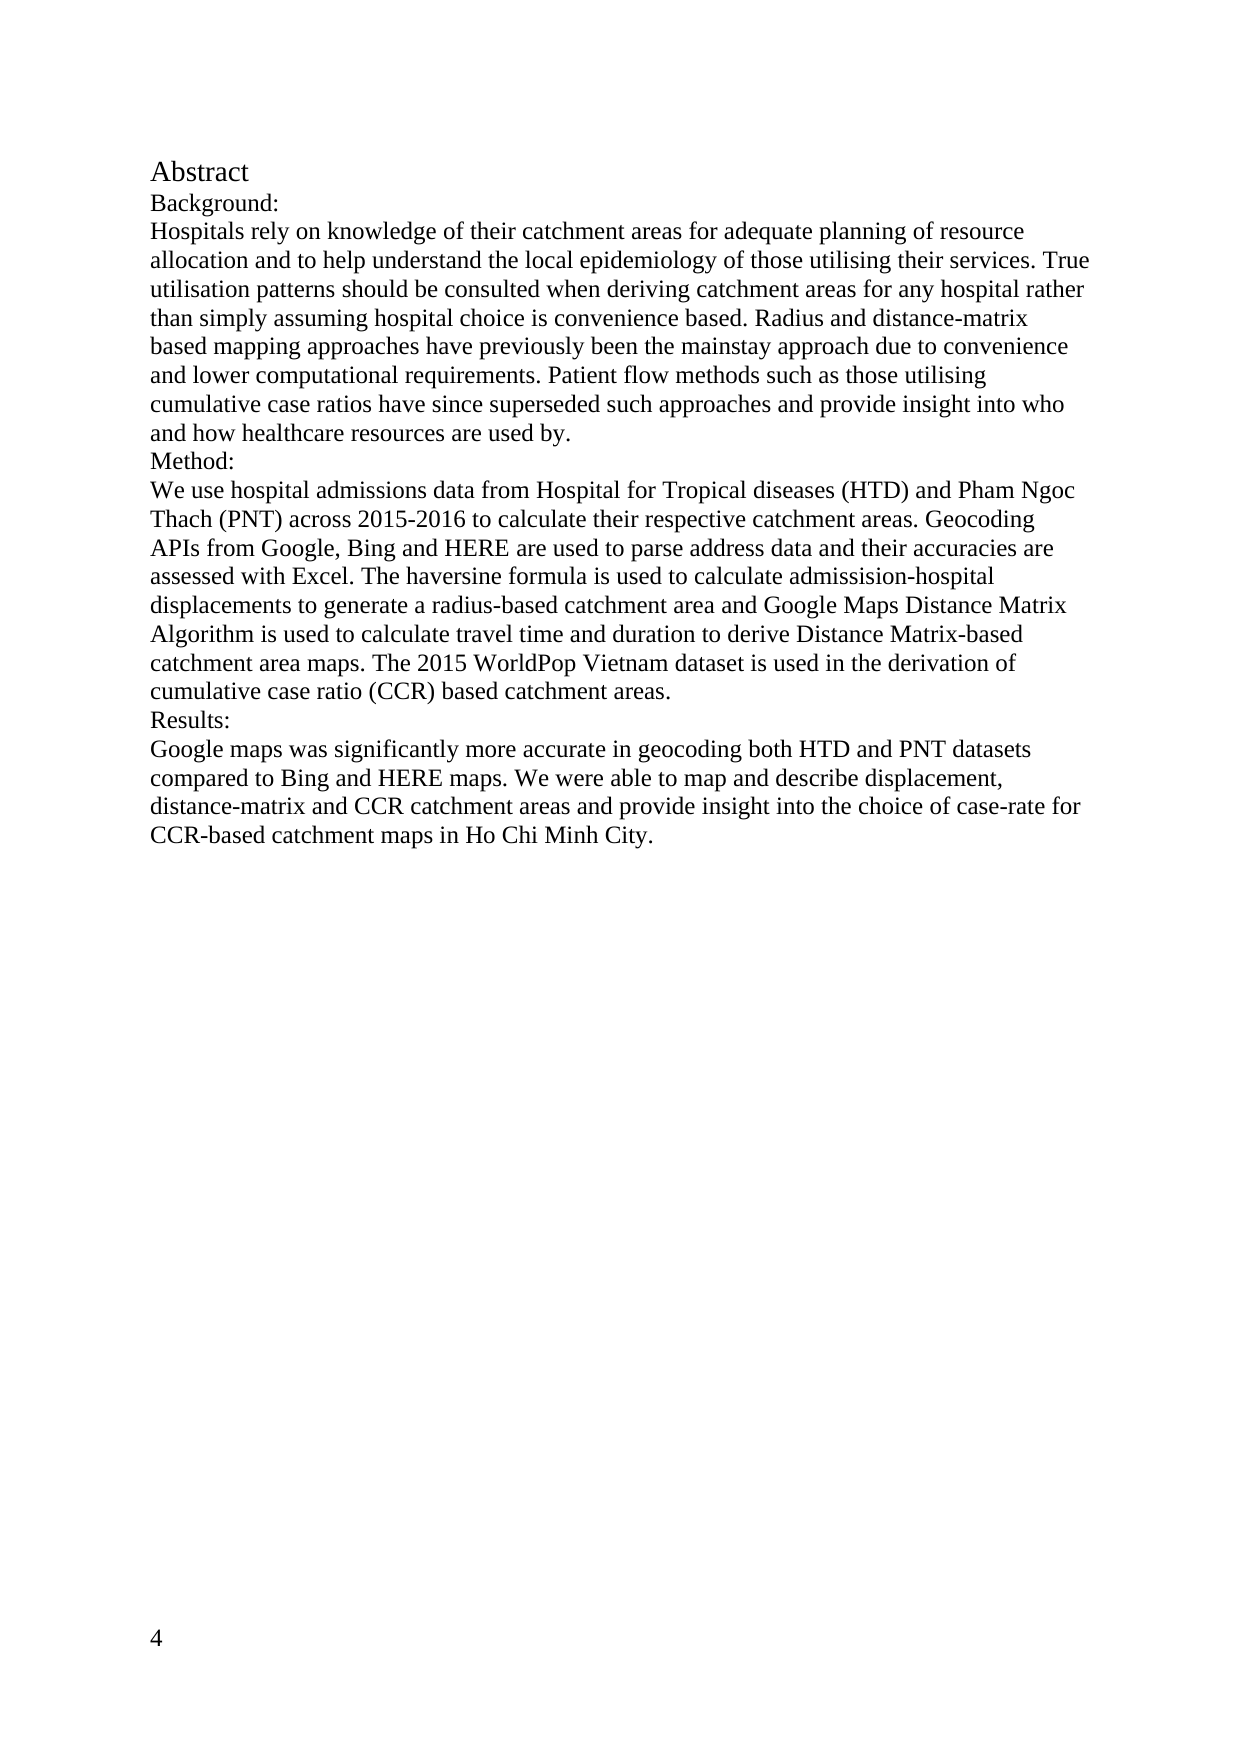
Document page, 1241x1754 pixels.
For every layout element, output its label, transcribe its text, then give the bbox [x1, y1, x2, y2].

text We use hospital admissions data from Hospital for Tropical diseases (HTD) and Pham Ngoc Thach (PNT) across 2015-2016 to calculate their respective catchment areas. Geocoding APIs from Google, Bing and HERE are used to parse address data and their accuracies are assessed with Excel. The haversine formula is used to calculate admissision-hospital displacements to generate a radius-based catchment area and Google Maps Distance Matrix Algorithm is used to calculate travel time and duration to derive Distance Matrix-based catchment area maps. The 2015 WorldPop Vietnam dataset is used in the derivation of cumulative case ratio (CCR) based catchment areas. [150, 475, 1090, 705]
text Hospitals rely on knowledge of their catchment areas for adequate planning of resource allocation and to help understand the local epidemiology of those utilising their services. True utilisation patterns should be consulted when deriving catchment areas for any hospital rather than simply assuming hospital choice is convenience based. Radius and distance-matrix based mapping approaches have previously been the mainstay approach due to convenience and lower computational requirements. Patient flow methods such as those utilising cumulative case ratios have since superseded such approaches and provide insight into who and how healthcare resources are used by. [150, 216, 1090, 446]
subtitle Abstract [150, 154, 1090, 188]
text Background: [150, 188, 1090, 216]
text Method: [150, 446, 1090, 475]
text Results: [150, 705, 1090, 734]
text Google maps was significantly more accurate in geocoding both HTD and PNT datasets compared to Bing and HERE maps. We were able to map and describe displacement, distance-matrix and CCR catchment areas and provide insight into the choice of case-rate for CCR-based catchment maps in Ho Chi Minh City. [150, 734, 1090, 849]
